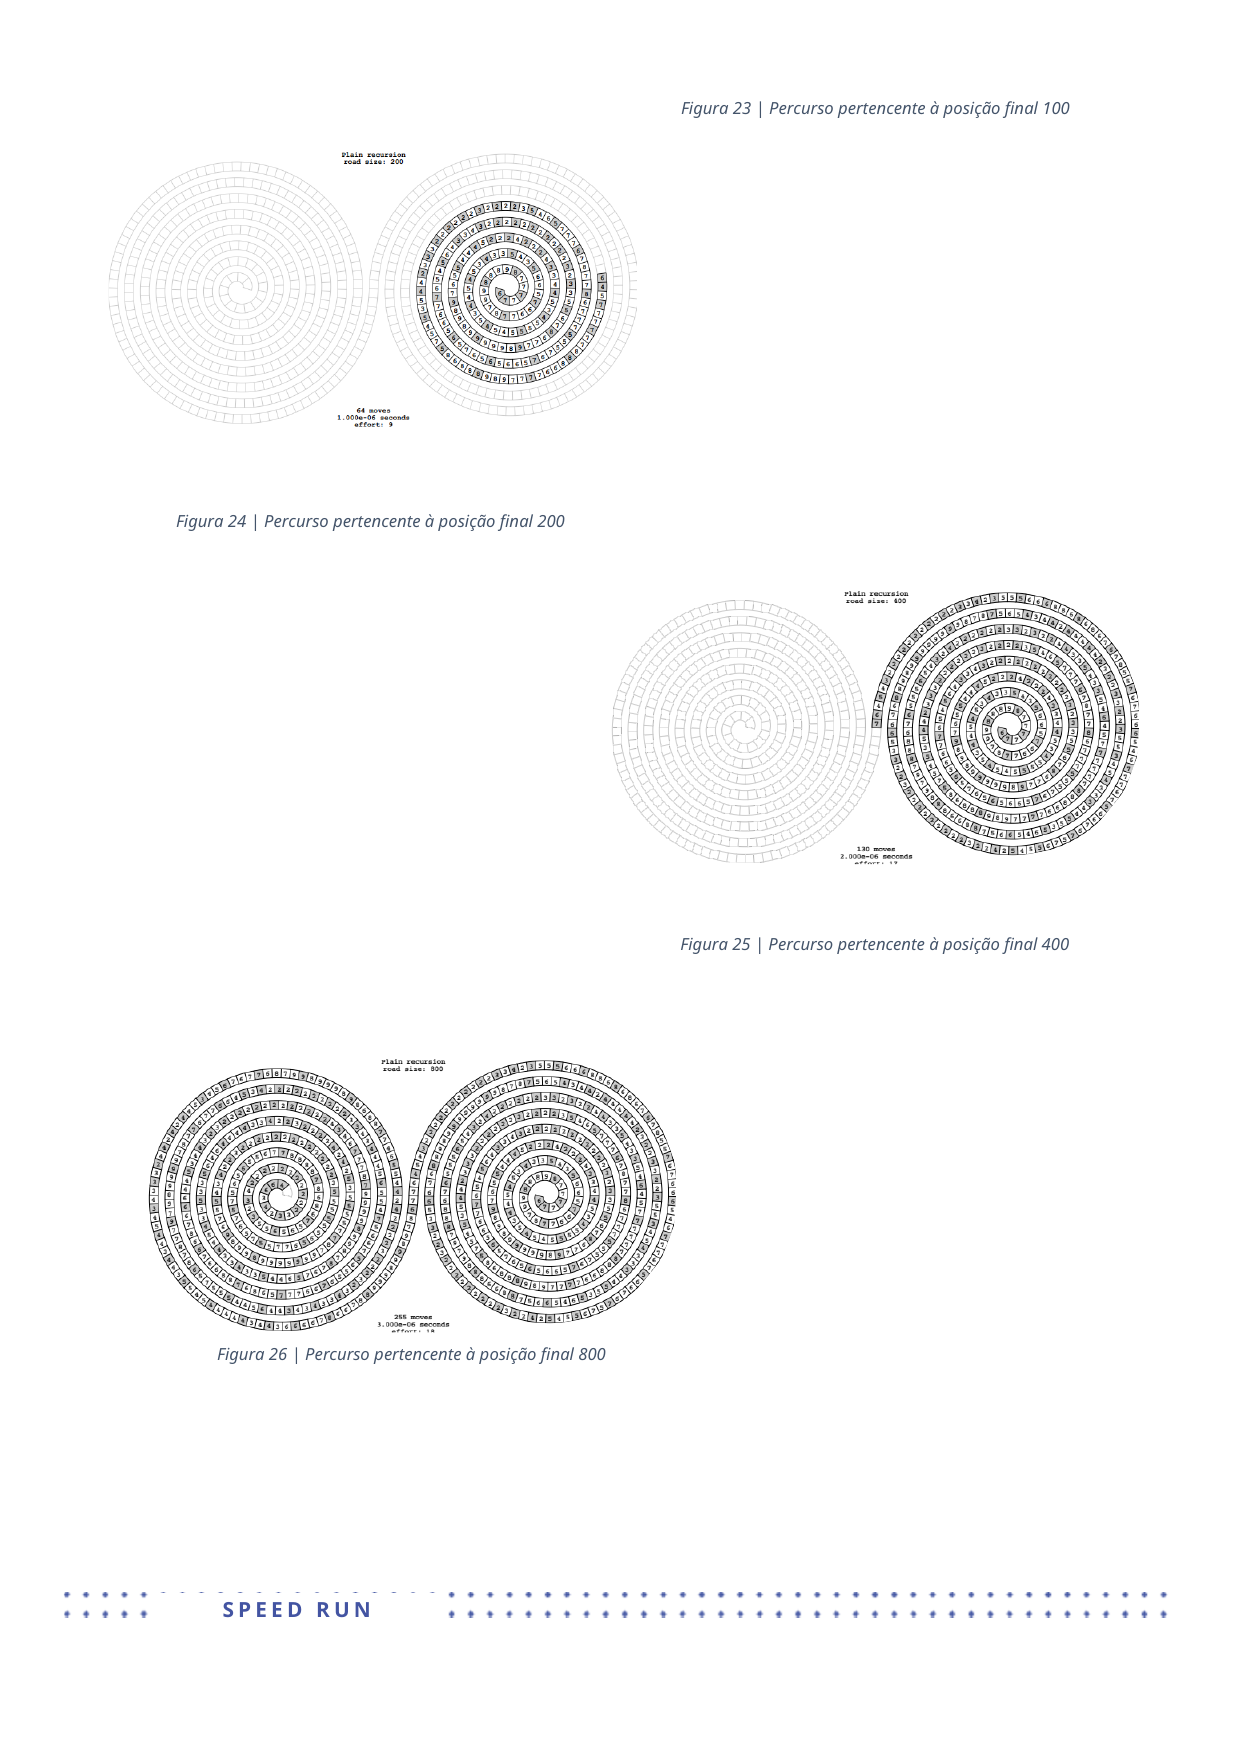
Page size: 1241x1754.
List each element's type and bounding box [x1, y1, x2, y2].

picture [107, 150, 636, 426]
picture [63, 1592, 1169, 1618]
